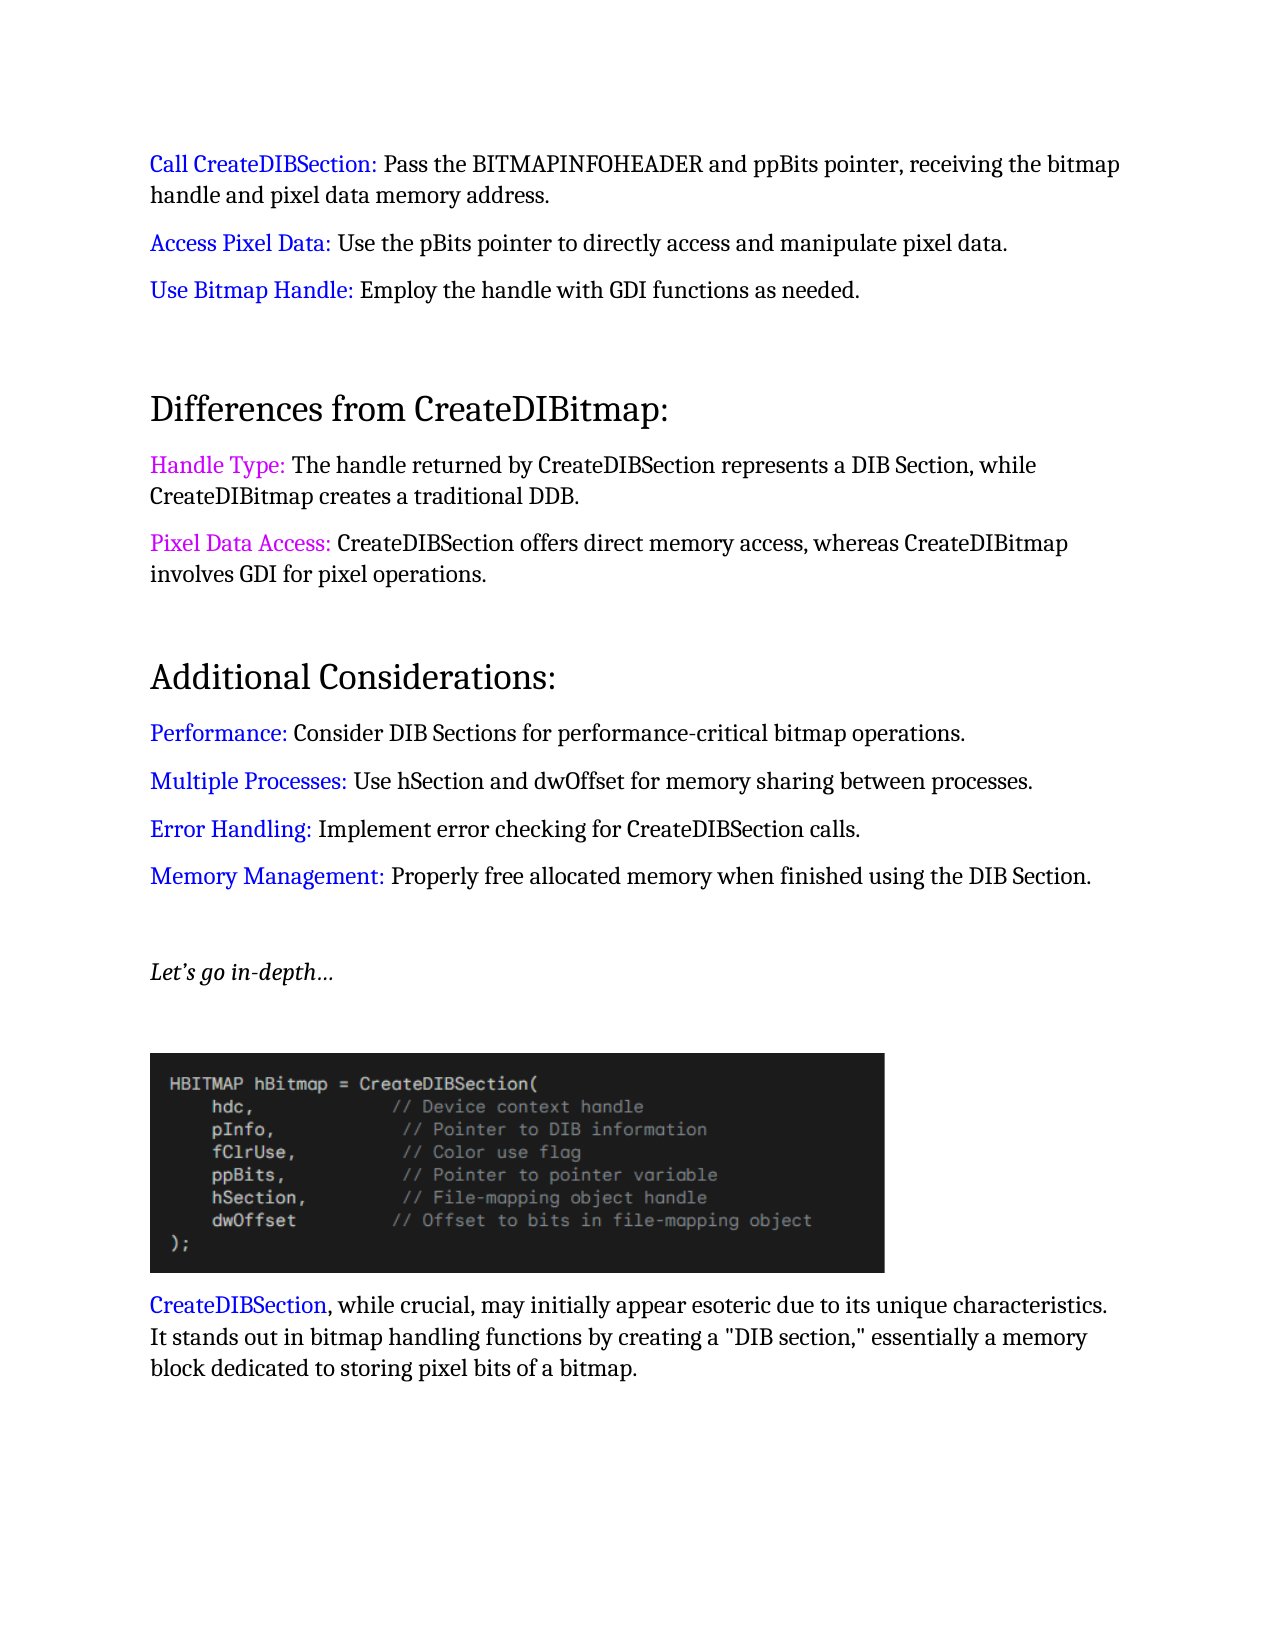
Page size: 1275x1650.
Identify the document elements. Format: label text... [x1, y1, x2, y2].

text Handle Type: The handle returned by CreateDIBSection represents a DIB Section, while CreateDIBitmap creates a traditional DDB. [150, 451, 1125, 510]
picture [150, 1053, 885, 1273]
text Call CreateDIBSection: Pass the BITMAPINFOHEADER and ppBits pointer, receiving the bitmap handle and pixel data memory address. [150, 150, 1125, 210]
text Pixel Data Access: CreateDIBSection offers direct memory access, whereas CreateDIBitmap involves GDI for pixel operations. [150, 529, 1125, 589]
text Additional Considerations: [150, 656, 1125, 699]
text Differences from CreateDIBitmap: [150, 387, 1125, 431]
text Performance: Consider DIB Sections for performance-critical bitmap operations. [150, 719, 1125, 748]
text Use Bitmap Handle: Employ the handle with GDI functions as needed. [150, 276, 1125, 305]
text Memory Management: Properly free allocated memory when finished using the DIB Section. [150, 862, 1125, 891]
text CreateDIBSection, while crucial, may initially appear esoteric due to its unique characteristics. It stands out in bitmap handling functions by creating a "DIB section," essentially a memory block dedicated to storing pixel bits of a bitmap. [150, 1291, 1125, 1382]
text Error Handling: Implement error checking for CreateDIBSection calls. [150, 814, 1125, 843]
text Multiple Processes: Use hSection and dwOffset for memory sharing between processes. [150, 767, 1125, 796]
text Let’s go in-depth… [150, 958, 1125, 986]
text Access Pixel Data: Use the pBits pointer to directly access and manipulate pixel data. [150, 229, 1125, 257]
